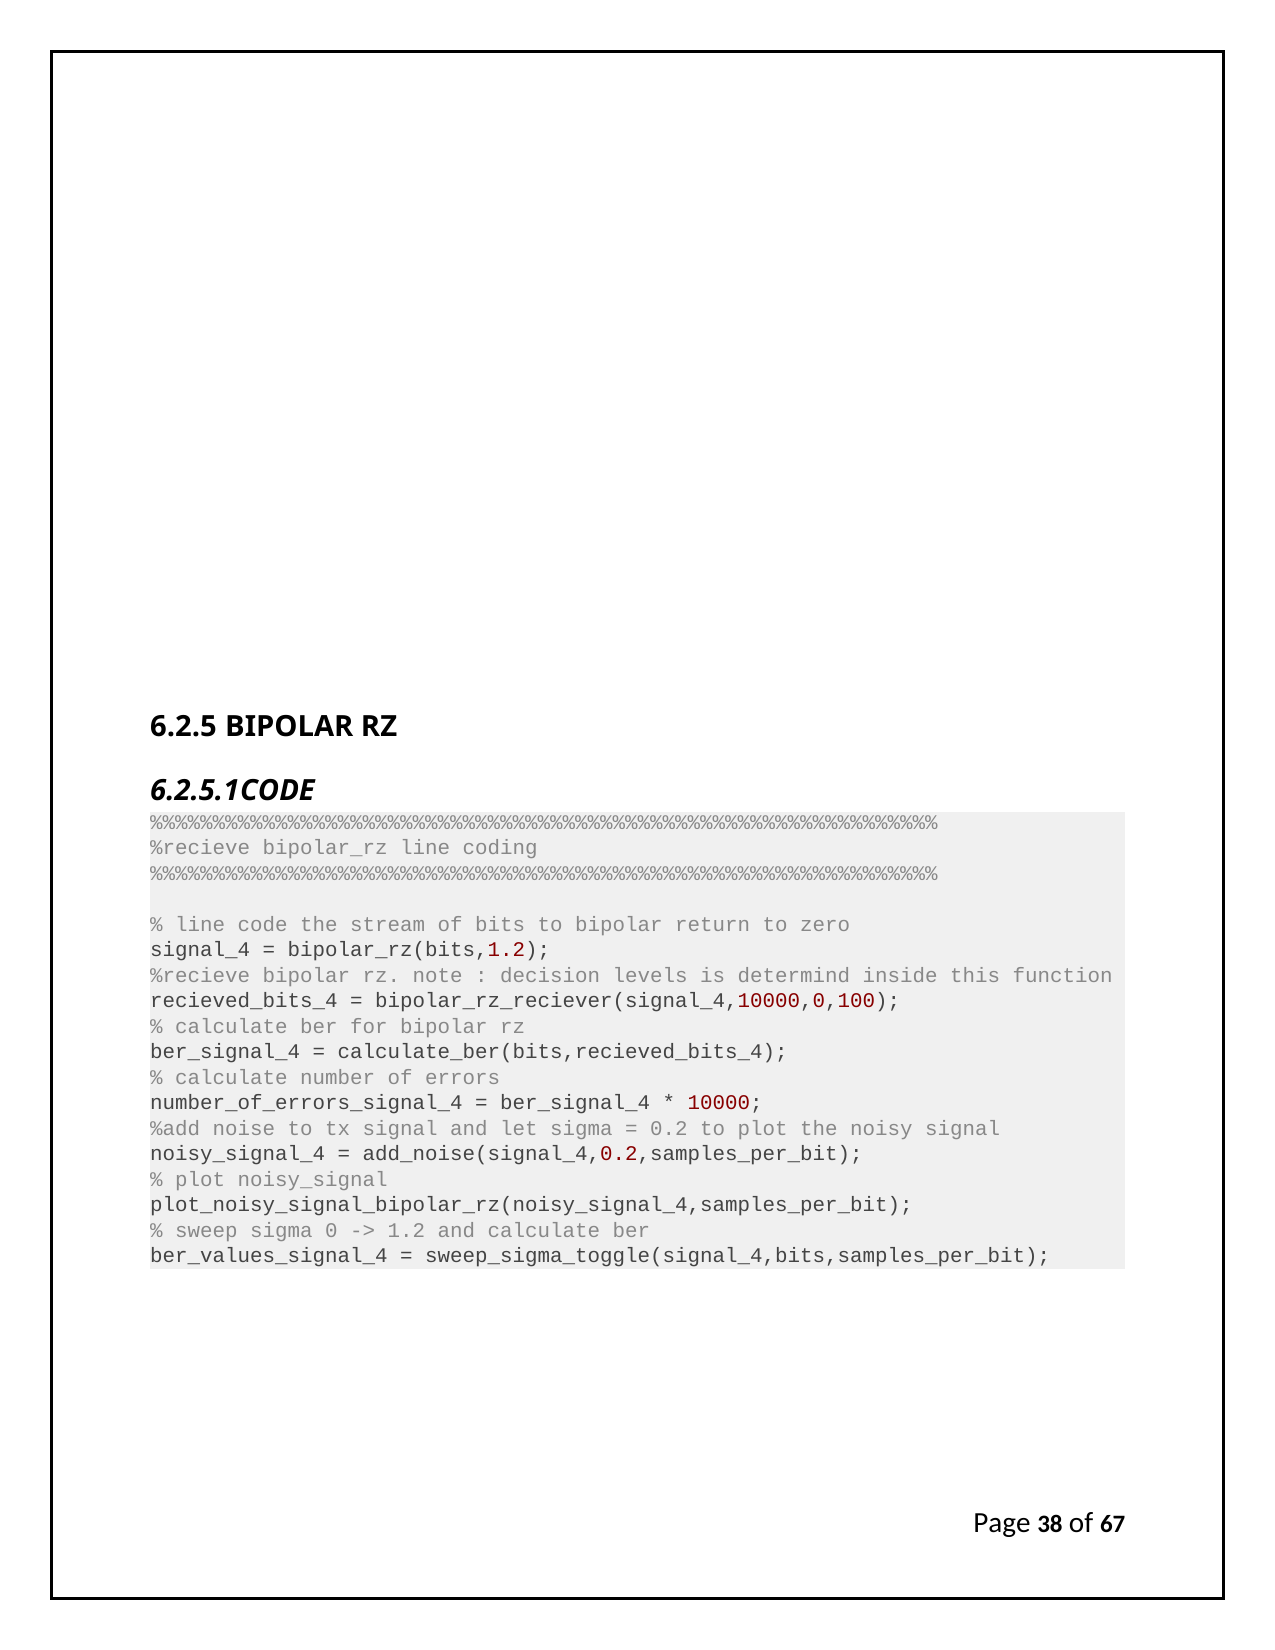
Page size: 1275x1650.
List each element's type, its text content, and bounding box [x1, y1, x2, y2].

subtitle BIPOLAR RZ [150, 705, 1125, 745]
text %%%%%%%%%%%%%%%%%%%%%%%%%%%%%%%%%%%%%%%%%%%%%%%%%%%%%%%%%%%%%%% %recieve bipolar_rz line coding %%%%%%%%%%%%%%%%%%%%%%%%%%%%%%%%%%%%%%%%%%%%%%%%%%%%%%%%%%%%%%% % line code the stream of bits to bipolar return to zero signal_4 = bipolar_rz(bits,1.2); %recieve bipolar rz. note : decision levels is determind inside this function recieved_bits_4 = bipolar_rz_reciever(signal_4,10000,0,100); % calculate ber for bipolar rz ber_signal_4 = calculate_ber(bits,recieved_bits_4); % calculate number of errors number_of_errors_signal_4 = ber_signal_4 * 10000; %add noise to tx signal and let sigma = 0.2 to plot the noisy signal noisy_signal_4 = add_noise(signal_4,0.2,samples_per_bit); % plot noisy_signal plot_noisy_signal_bipolar_rz(noisy_signal_4,samples_per_bit); % sweep sigma 0 -> 1.2 and calculate ber ber_values_signal_4 = sweep_sigma_toggle(signal_4,bits,samples_per_bit); [150, 812, 1125, 1269]
subtitle CODE [150, 769, 1125, 808]
